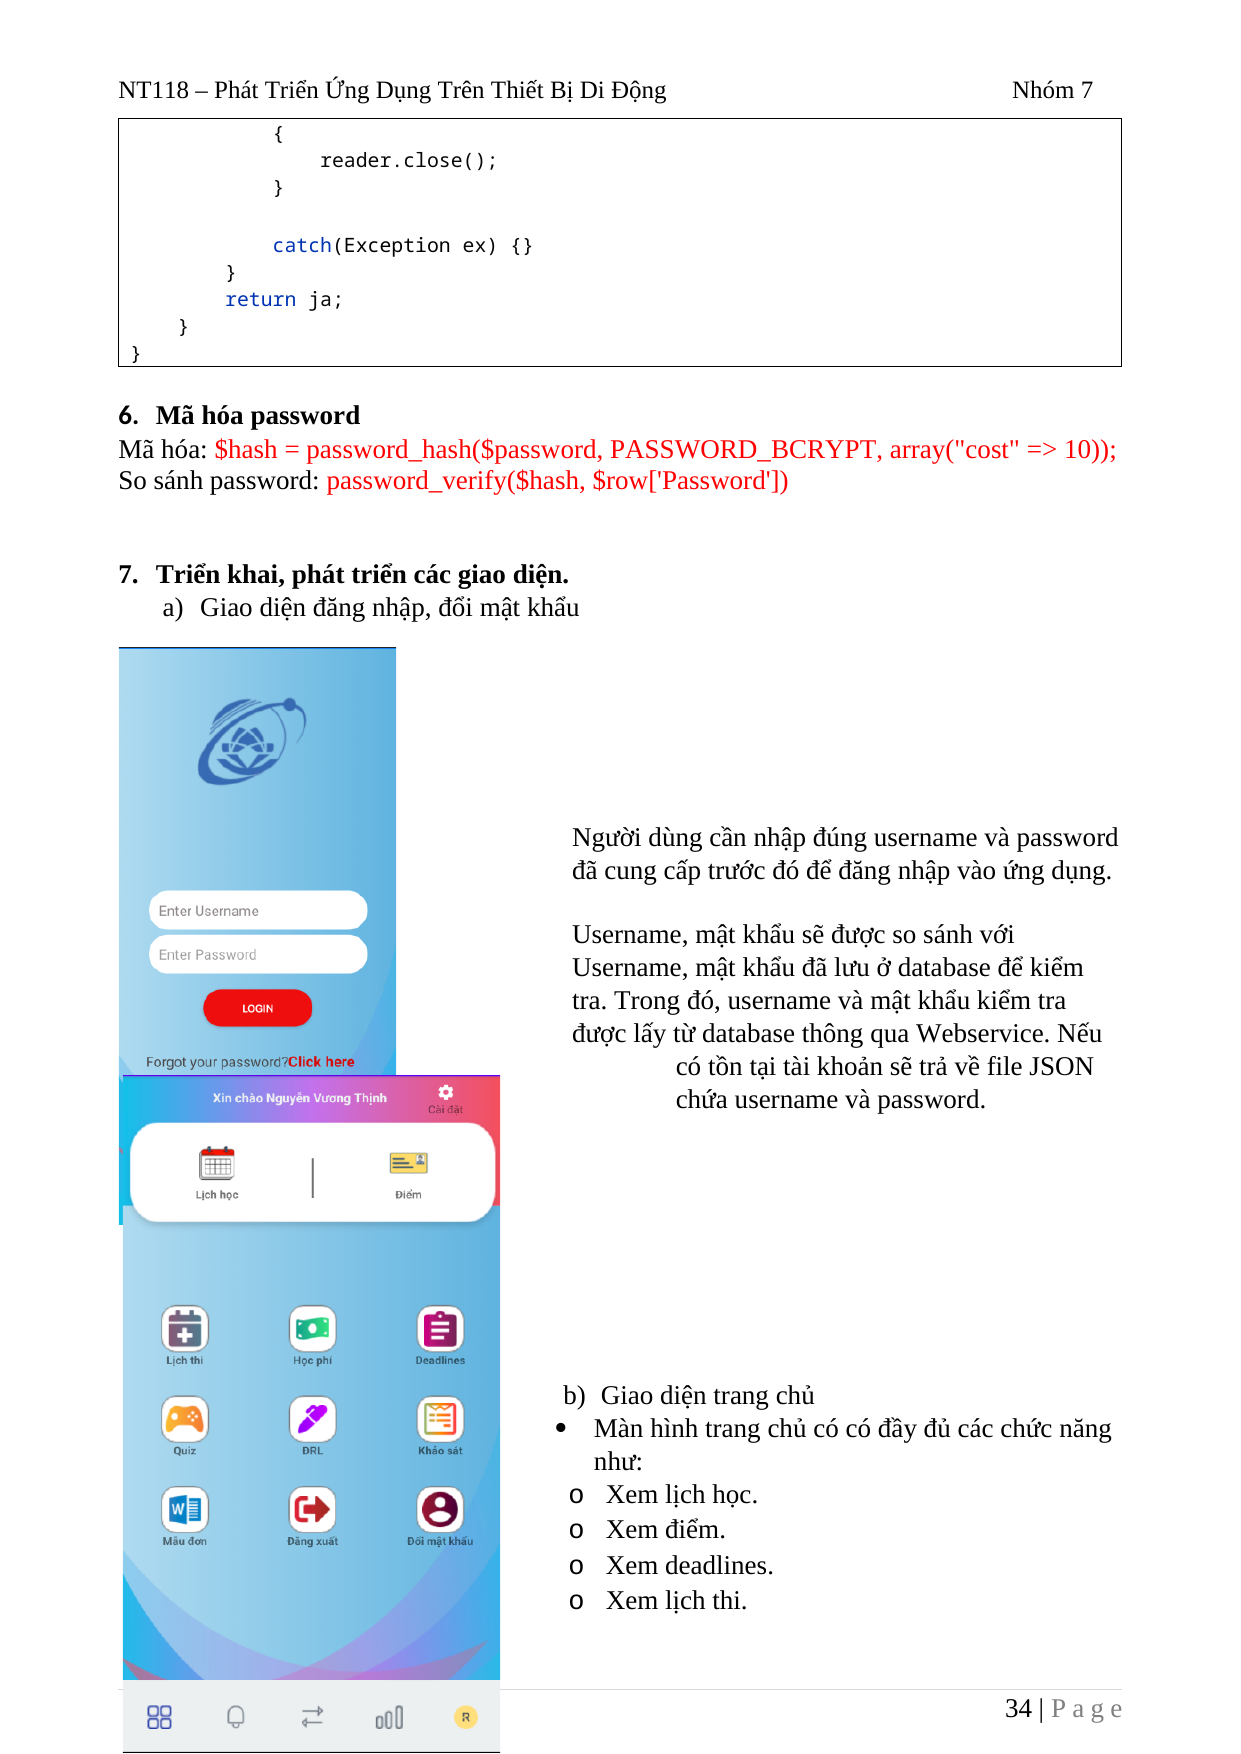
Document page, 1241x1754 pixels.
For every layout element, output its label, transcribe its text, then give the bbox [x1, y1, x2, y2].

list Triển khai, phát triển các giao diện. [118, 558, 1122, 589]
text Mã hóa: $hash = password_hash($password, PASSWORD_BCRYPT, array("cost" => 10)); [118, 433, 1122, 464]
list Màn hình trang chủ có có đầy đủ các chức năng như: [500, 1412, 1122, 1476]
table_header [119, 119, 1121, 366]
text So sánh password: password_verify($hash, $row['Password']) [118, 464, 1122, 496]
list Xem deadlines. [568, 1549, 1122, 1582]
list Xem lịch thi. [568, 1584, 1122, 1618]
list Giao diện trang chủ [500, 1379, 1122, 1410]
list Xem lịch học. [568, 1478, 1122, 1511]
list Người dùng cần nhập đúng username và password đã cung cấp trước đó để đăng nhập vào ứng dụng. [397, 821, 1122, 885]
list Giao diện đăng nhập, đổi mật khẩu [162, 591, 1122, 622]
list Xem điểm. [568, 1513, 1122, 1547]
list Mã hóa password [118, 398, 1122, 431]
list Username, mật khẩu sẽ được so sánh với Username, mật khẩu đã lưu ở database để kiểm tra. Trong đó, username và mật khẩu kiểm tra được lấy từ database thông qua Webservice. Nếu có tồn tại tài khoản sẽ trả về file JSON chứa username và password. [397, 918, 1122, 1114]
picture [118, 647, 500, 1751]
